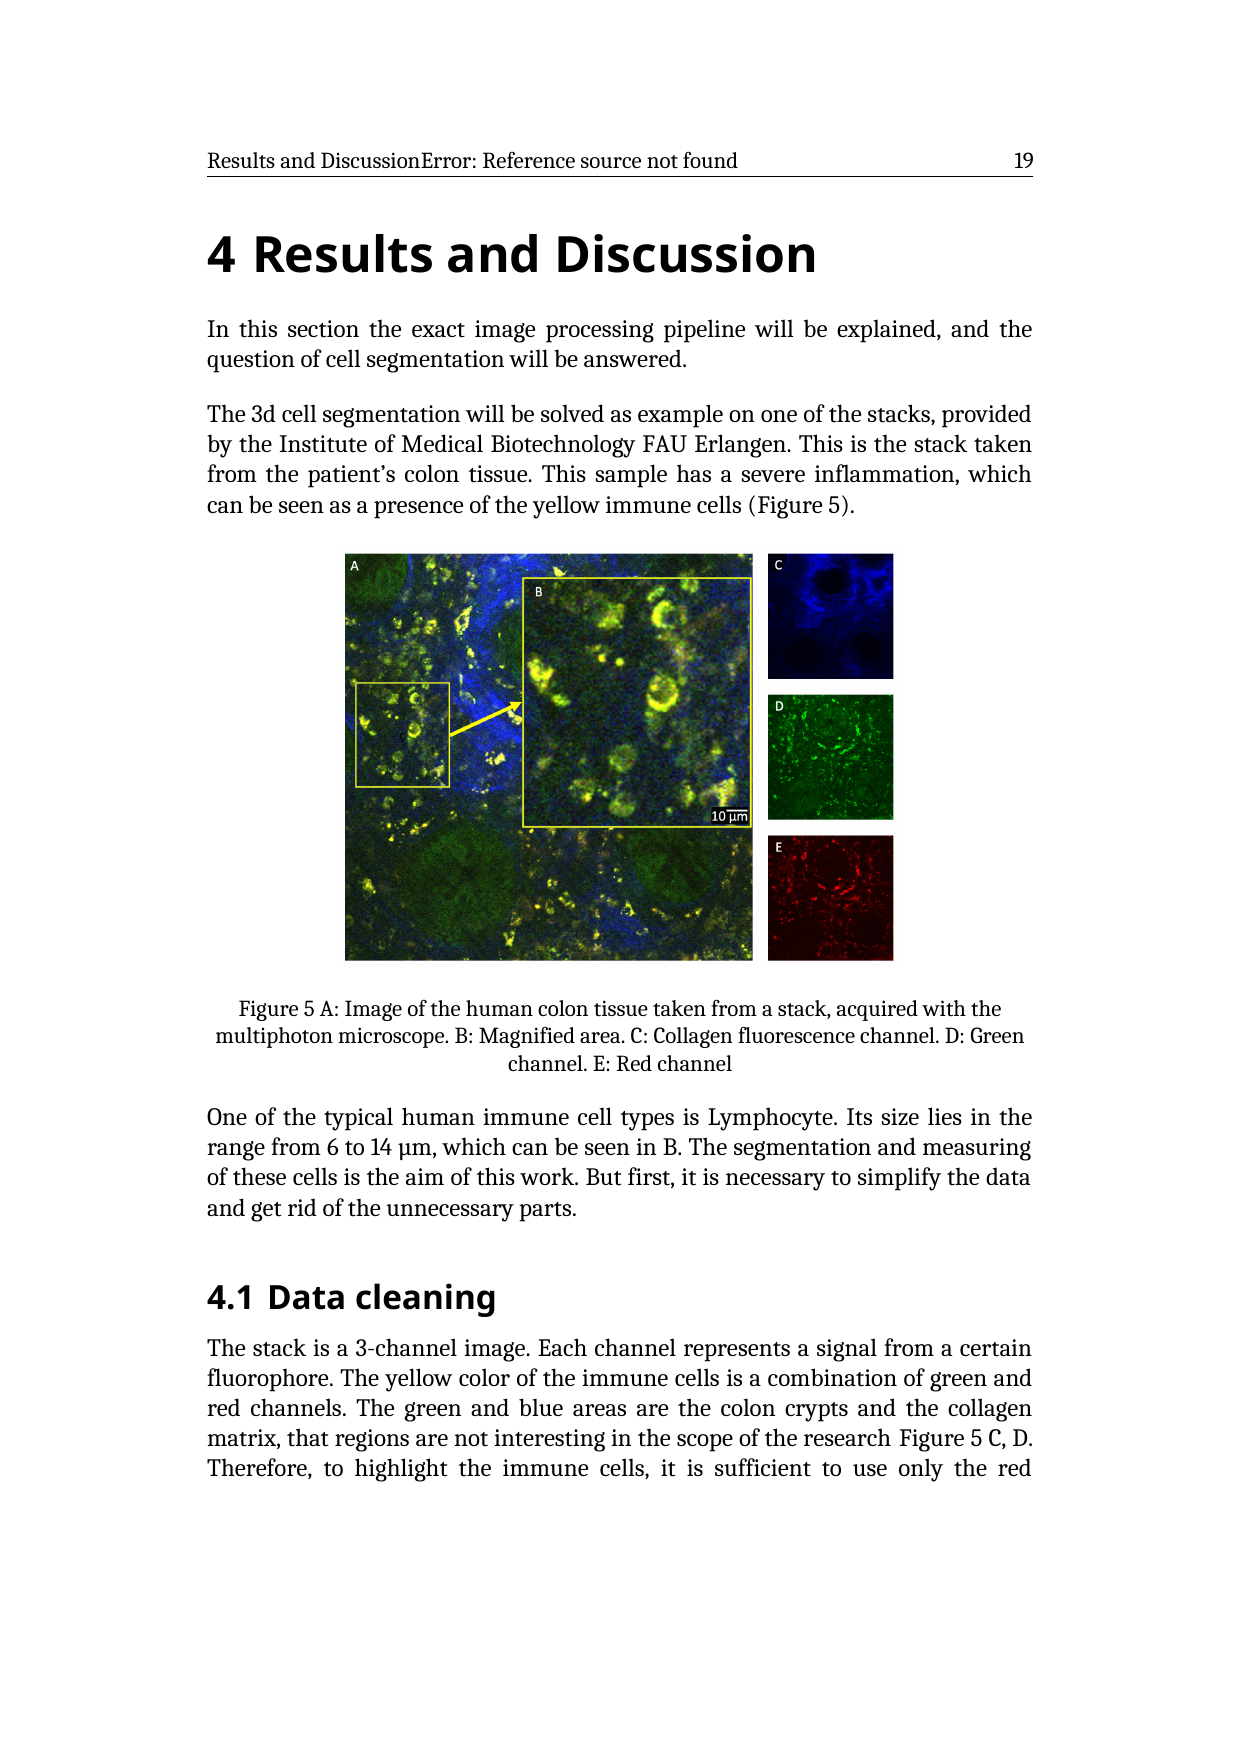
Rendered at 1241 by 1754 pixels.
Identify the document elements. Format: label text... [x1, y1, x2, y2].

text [207, 1334, 1033, 1483]
subtitle Results and Discussion [207, 218, 1033, 287]
text One of the typical human immune cell types is Lymphocyte. Its size lies in the range from 6 to 14 µm, which can be seen in B. The segmentation and measuring of these cells is the aim of this work. But first, it is necessary to simplify the data and get rid of the unnecessary parts. [207, 1103, 1033, 1222]
subtitle Data cleaning [207, 1273, 1033, 1319]
picture [335, 545, 906, 969]
text In this section the exact image processing pipeline will be explained, and the question of cell segmentation will be answered. [207, 315, 1033, 374]
text Figure 5 A: Image of the human colon tissue taken from a stack, acquired with the multiphoton microscope. B: Magnified area. C: Collagen fluorescence channel. D: Green channel. E: Red channel [207, 995, 1033, 1077]
text The 3d cell segmentation will be solved as example on one of the stacks, provided by the Institute of Medical Biotechnology FAU Erlangen. This is the stack taken from the patient’s colon tissue. This sample has a severe inflammation, which can be seen as a presence of the yellow immune cells (Figure 5). [207, 400, 1033, 519]
